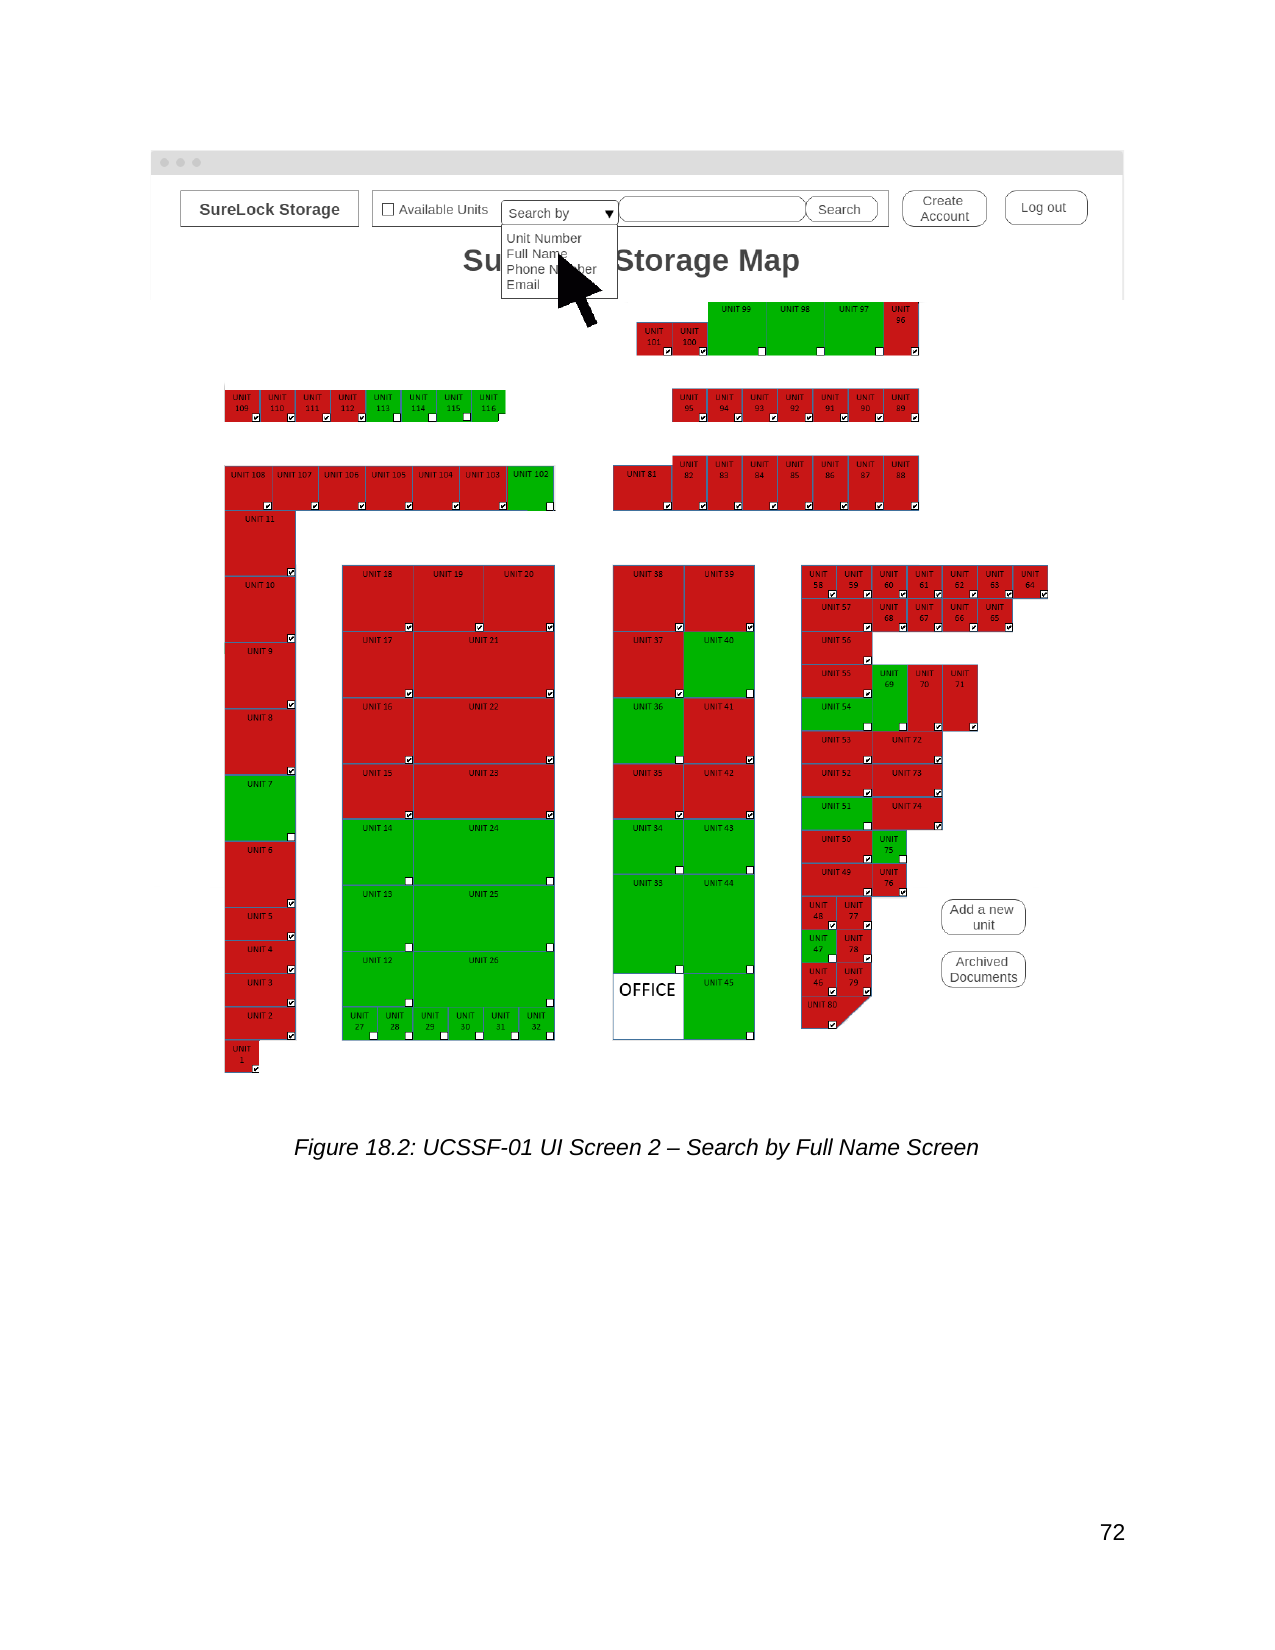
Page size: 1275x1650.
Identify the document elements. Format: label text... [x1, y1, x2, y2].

text Figure 18.2: UCSSF-01 UI Screen 2 – Search by Full Name Screen [150, 1133, 1125, 1160]
picture [150, 150, 1125, 1130]
